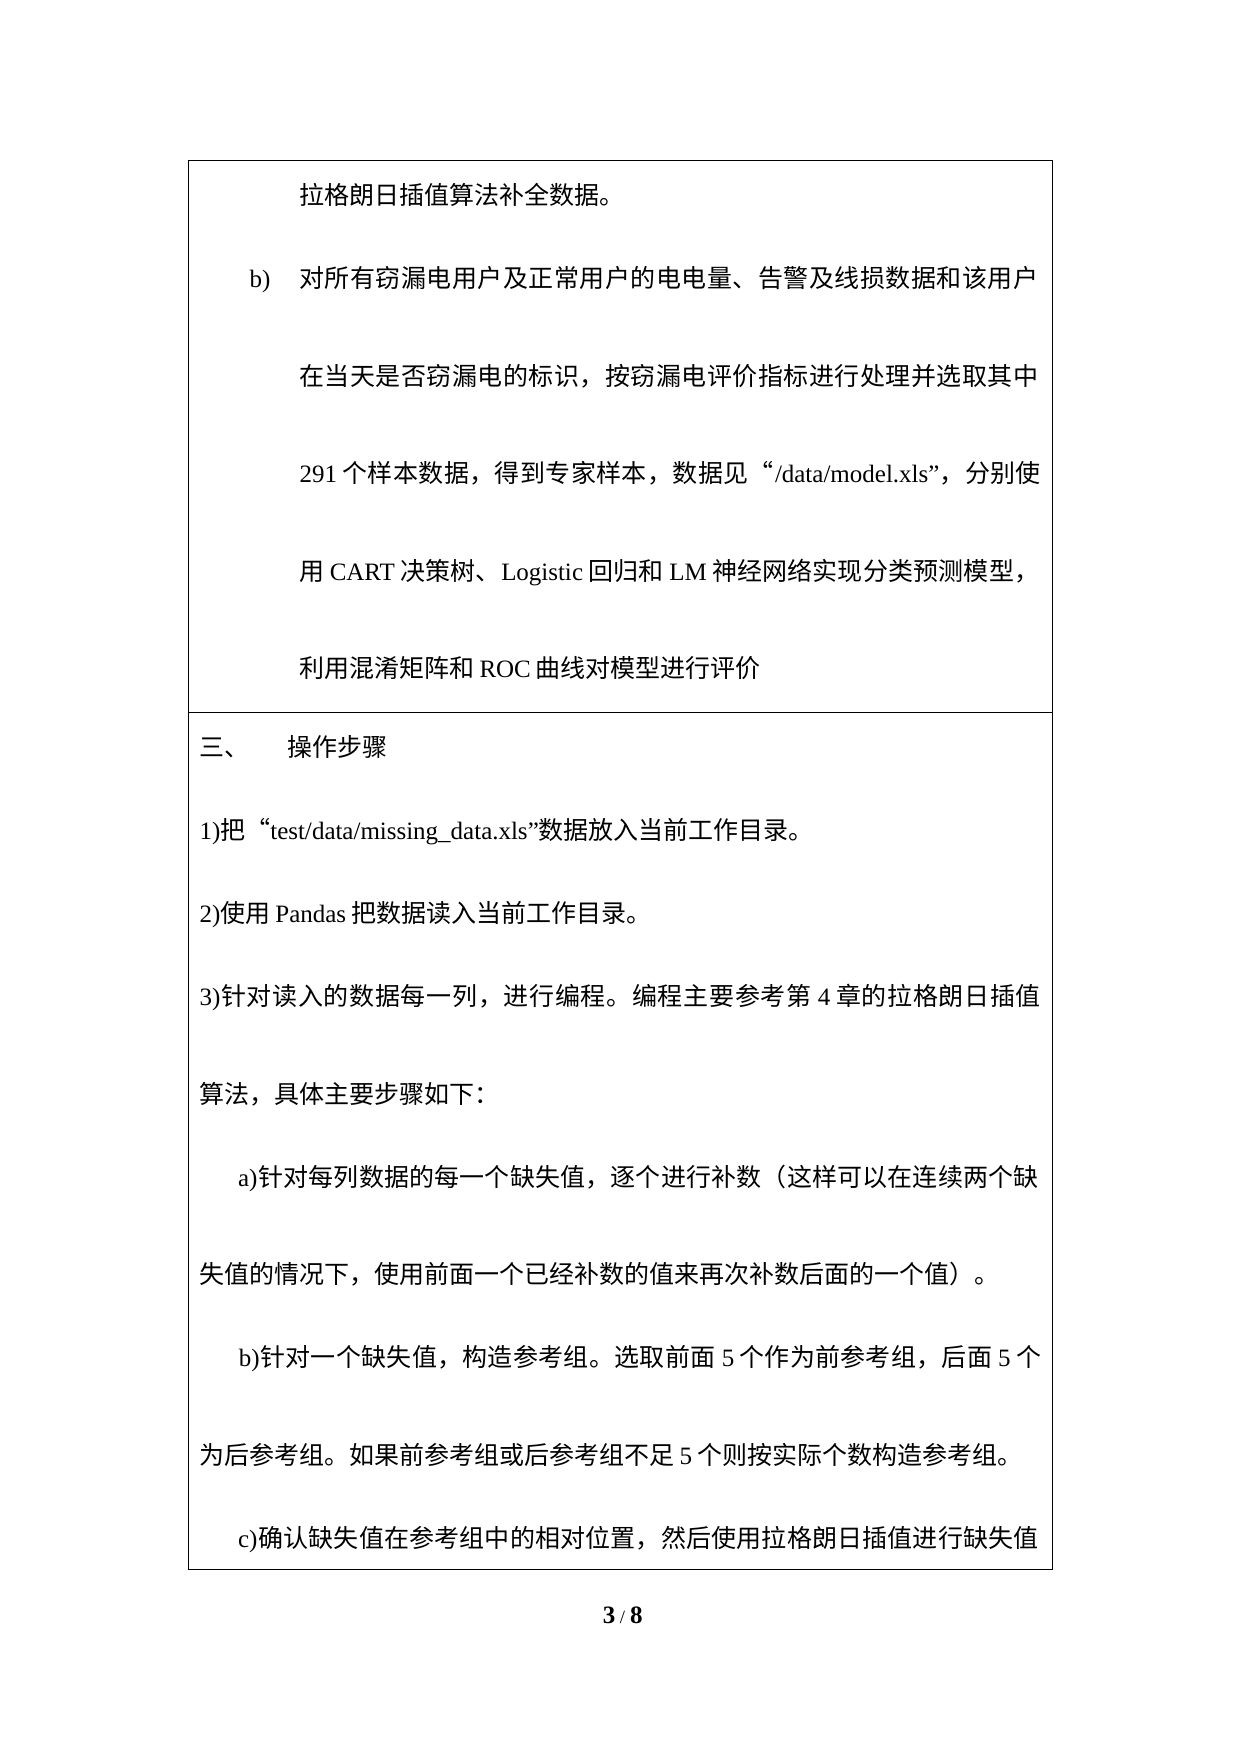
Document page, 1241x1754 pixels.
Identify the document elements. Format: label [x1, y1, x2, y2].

table_cell [189, 713, 1052, 1569]
table_cell [189, 161, 1052, 712]
